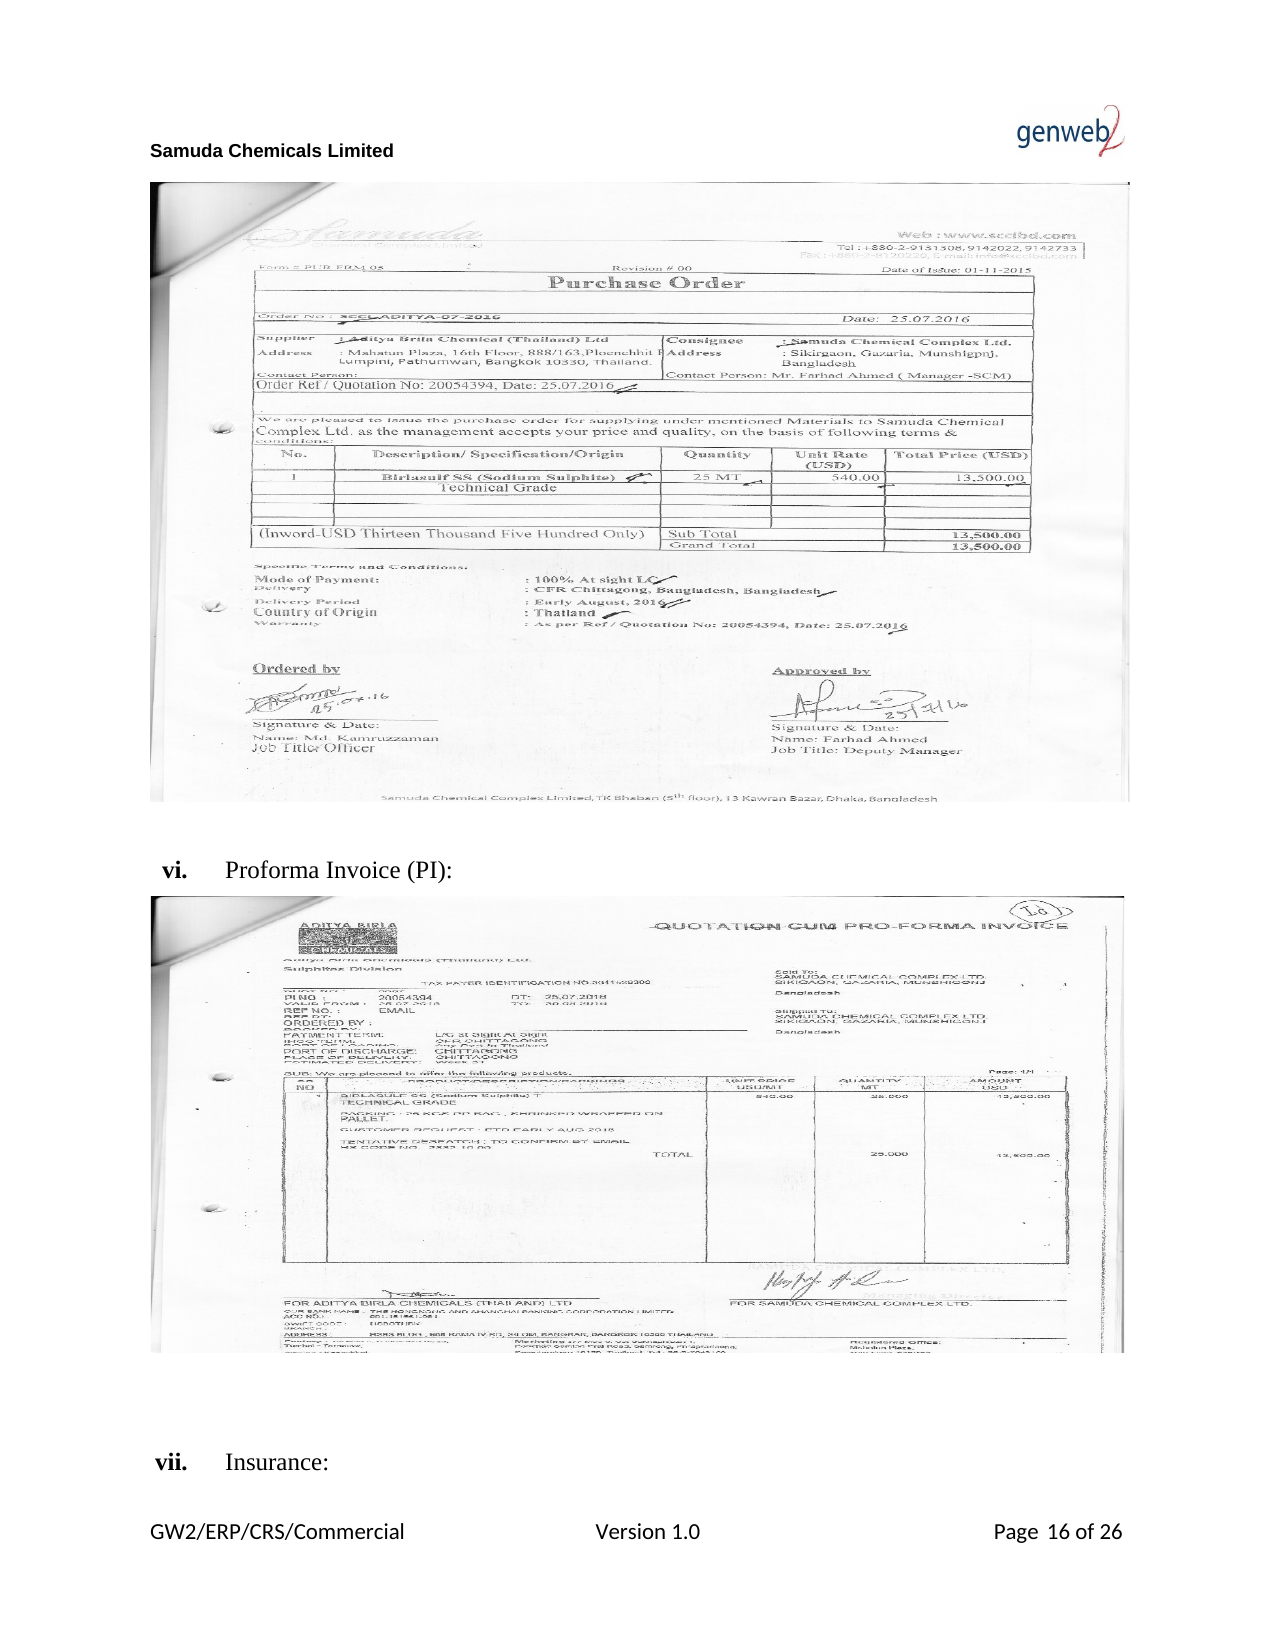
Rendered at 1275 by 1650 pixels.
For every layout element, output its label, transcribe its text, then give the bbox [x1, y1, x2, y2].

picture [150, 182, 1130, 802]
picture [1017, 105, 1125, 158]
list Proforma Invoice (PI): [187, 855, 1125, 884]
picture [150, 896, 1125, 1353]
list Insurance: [187, 1447, 1125, 1476]
